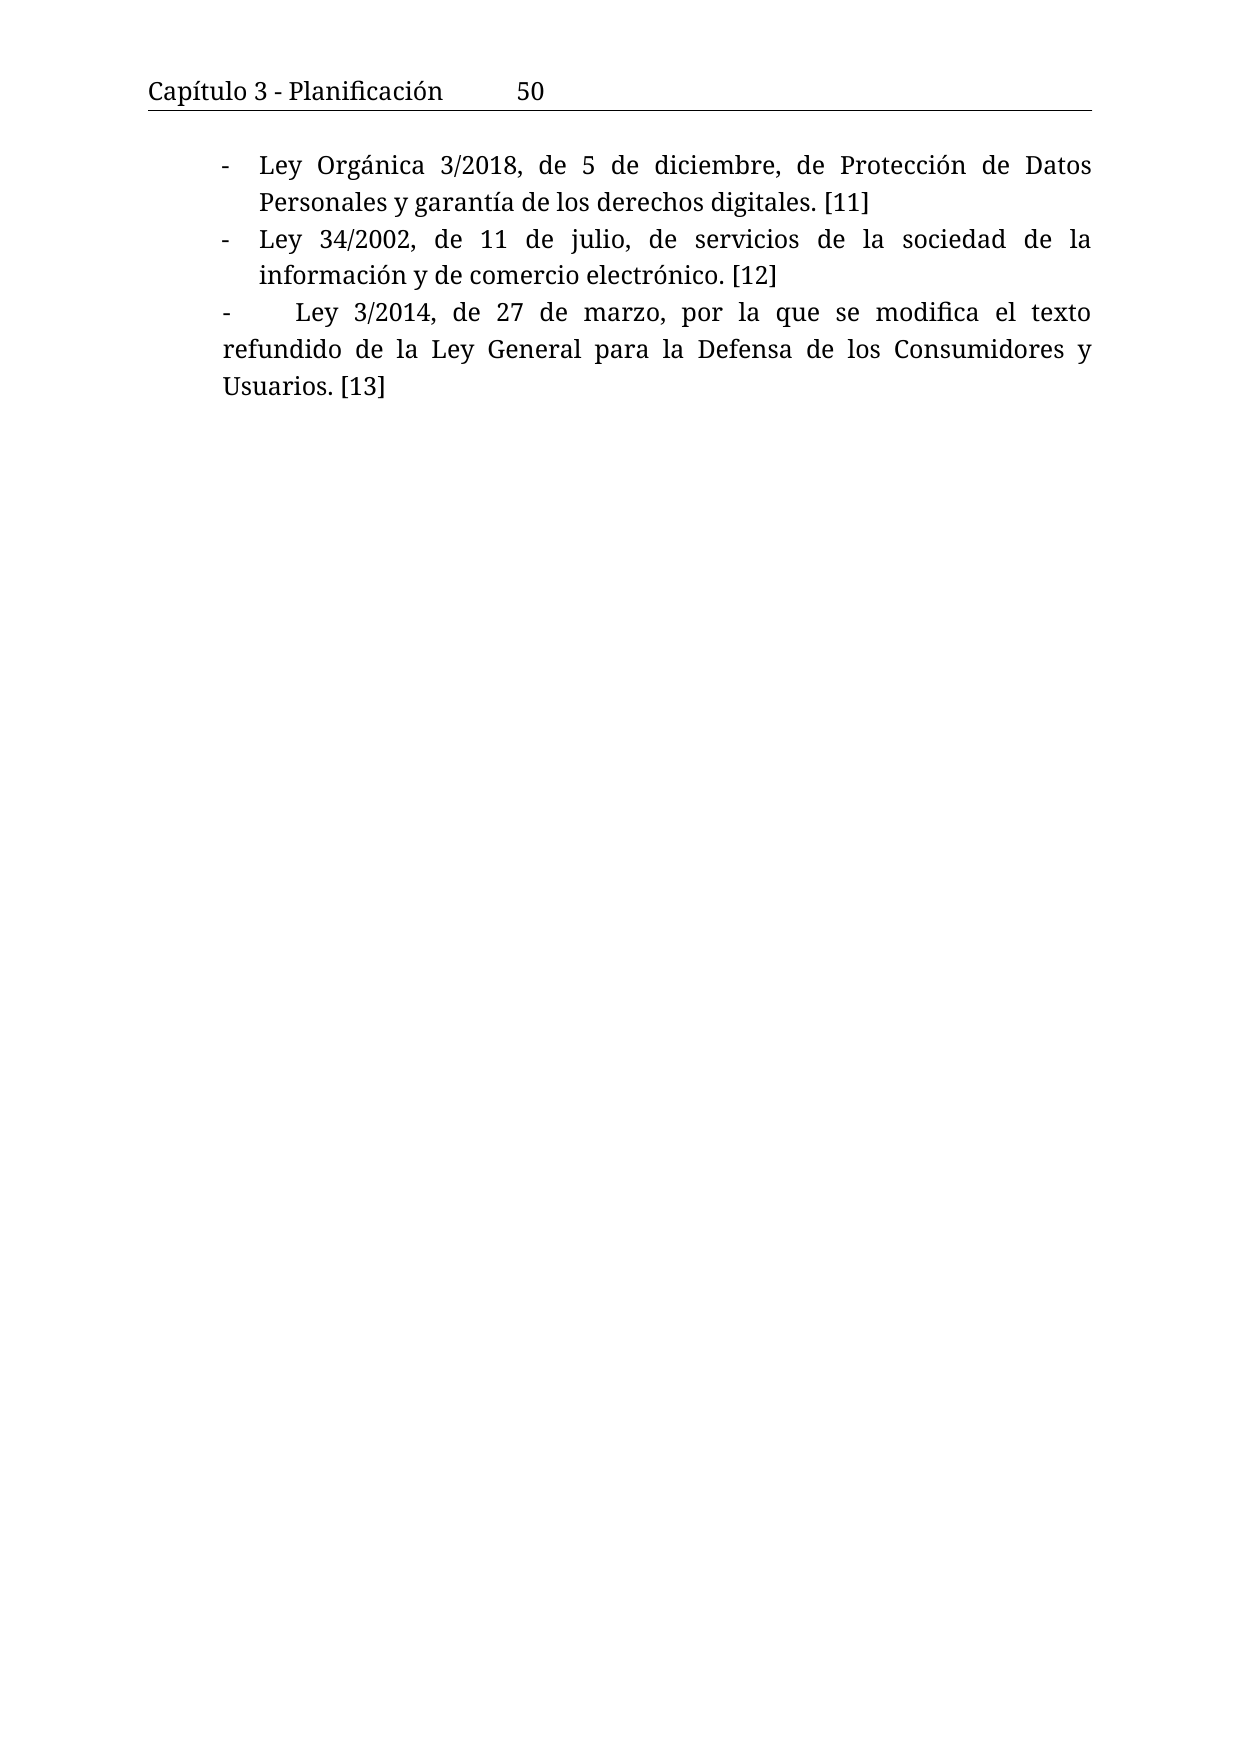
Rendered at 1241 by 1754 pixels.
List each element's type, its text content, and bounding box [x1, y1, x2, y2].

list Ley 34/2002, de 11 de julio, de servicios de la sociedad de la información y de comercio electrónico. [221, 221, 1092, 292]
list Ley Orgánica 3/2018, de 5 de diciembre, de Protección de Datos Personales y garantía de los derechos digitales. [221, 148, 1092, 218]
list Ley 3/2014, de 27 de marzo, por la que se modifica el texto refundido de la Ley General para la Defensa de los Consumidores y Usuarios. [223, 295, 1092, 402]
